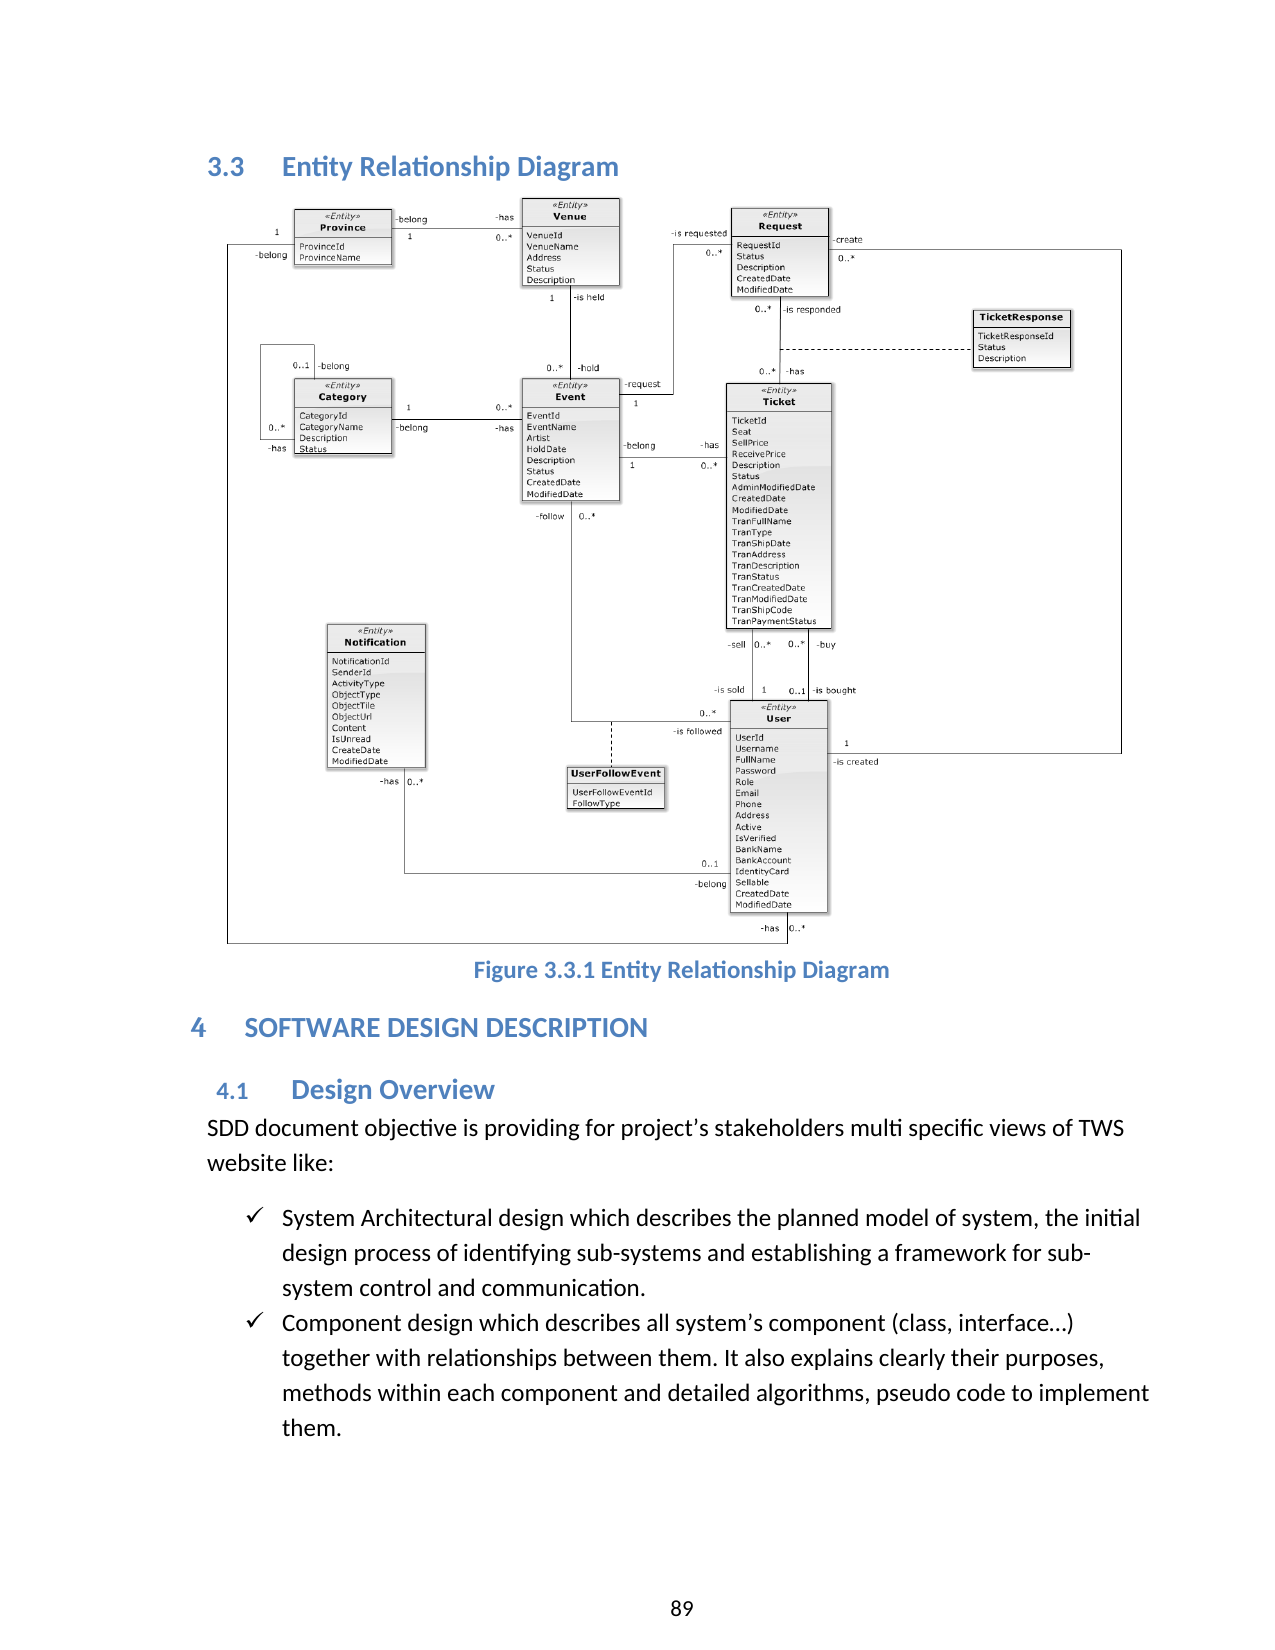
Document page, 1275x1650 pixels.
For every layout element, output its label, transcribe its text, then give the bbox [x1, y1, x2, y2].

picture [206, 188, 1157, 955]
list Component design which describes all system’s component (class, interface…) together with relationships between them. It also explains clearly their purposes, methods within each component and detailed algorithms, pseudo code to implement them. [244, 1307, 1157, 1443]
text Figure 3.3.1 Entity Relationship Diagram [207, 955, 1157, 985]
subtitle 3.3 Entity Relationship Diagram [207, 148, 1157, 183]
subtitle Design Overview [216, 1071, 1157, 1106]
subtitle SOFTWARE DESIGN DESCRIPTION [207, 1009, 1157, 1044]
text SDD document objective is providing for project’s stakeholders multi specific views of TWS website like: [207, 1112, 1157, 1177]
list System Architectural design which describes the planned model of system, the initial design process of identifying sub-systems and establishing a framework for sub-system control and communication. [244, 1202, 1157, 1303]
